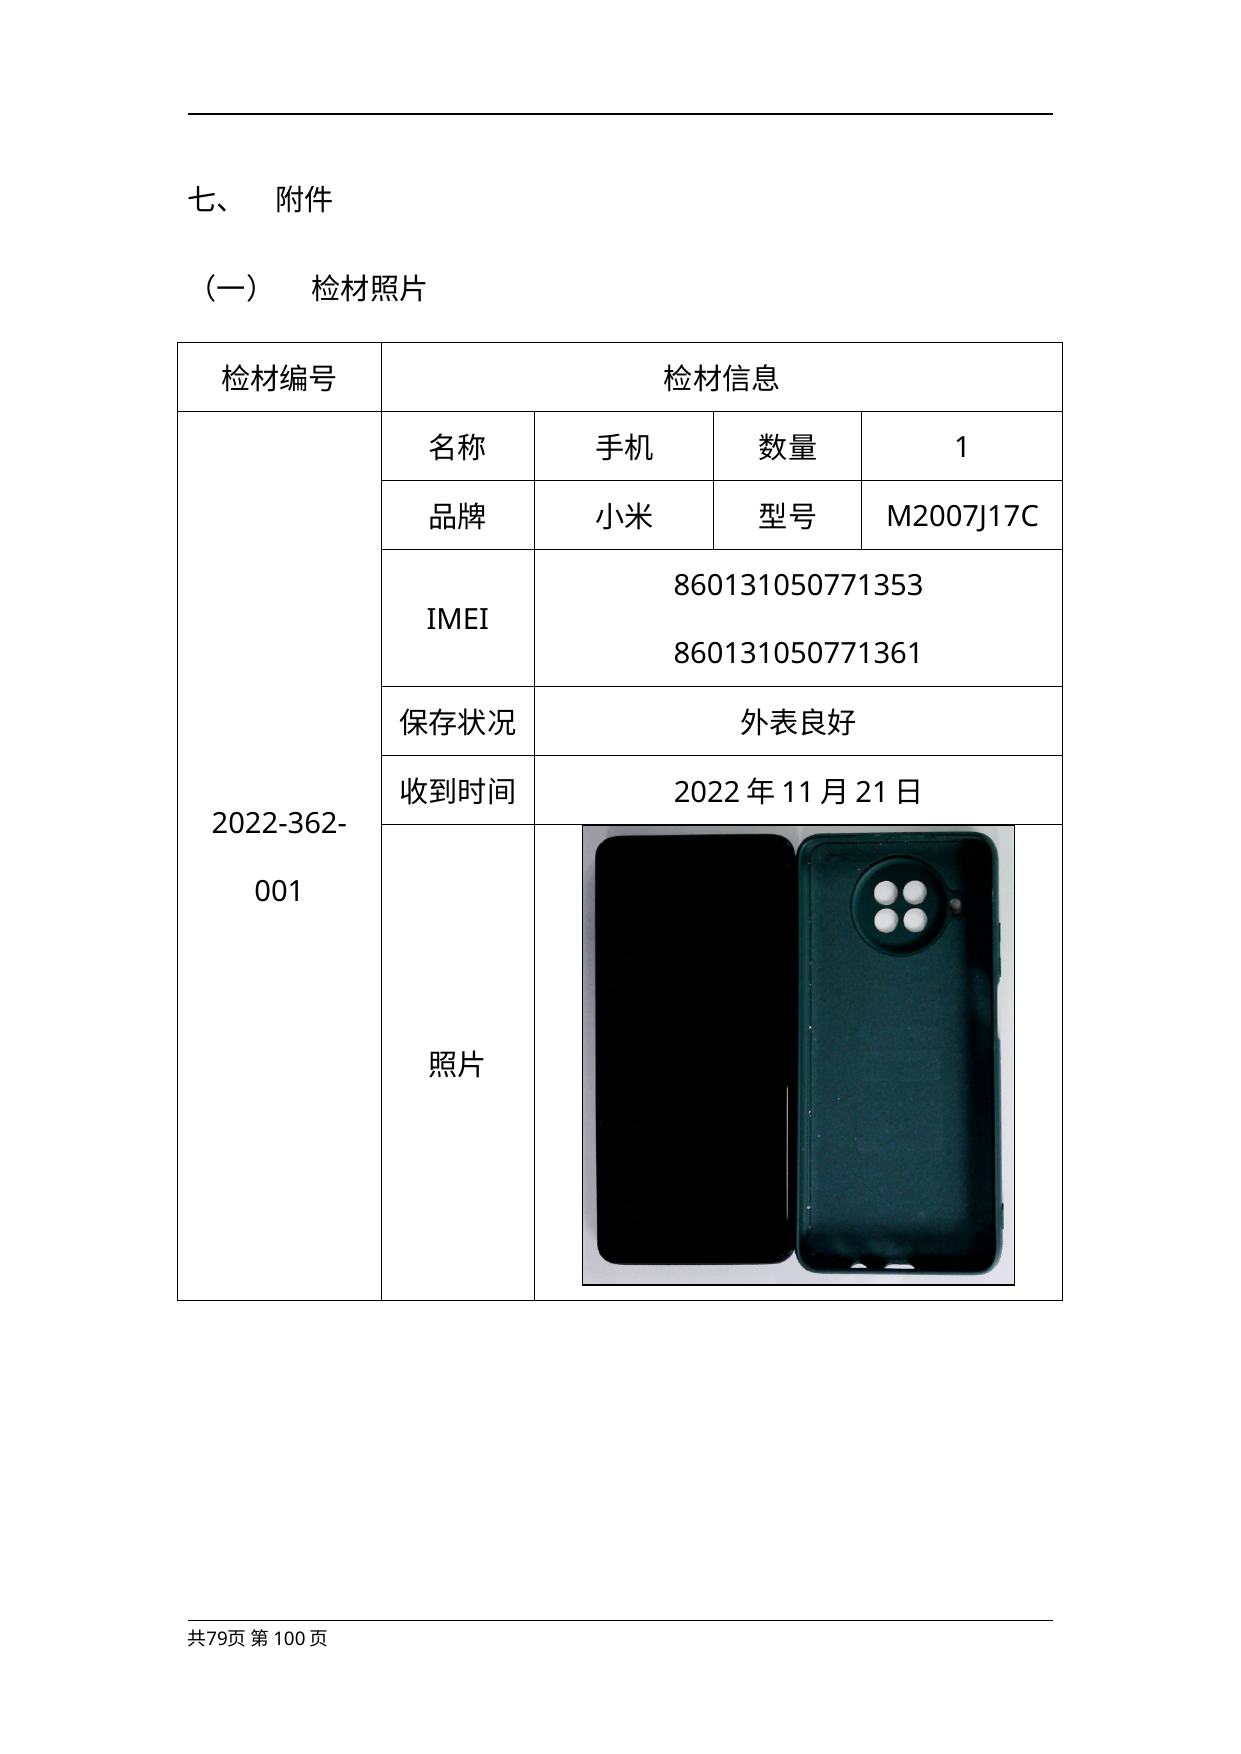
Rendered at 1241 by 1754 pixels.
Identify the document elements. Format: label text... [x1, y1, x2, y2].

table_cell 收到时间 [382, 756, 534, 824]
text 附件 [187, 164, 1053, 232]
table_header 检材信息 [382, 343, 1062, 411]
table_cell 数量 [714, 412, 861, 480]
table_cell 型号 [714, 481, 861, 549]
table_cell 860131050771353 860131050771361 [535, 550, 1062, 686]
text 检材照片 [187, 253, 1053, 321]
table_cell 1 [862, 412, 1062, 480]
table_cell 保存状况 [382, 687, 534, 755]
table_cell 手机 [535, 412, 713, 480]
table_cell 外表良好 [535, 687, 1062, 755]
table_cell 2022年11月21日 [535, 756, 1062, 824]
table_cell 照片 [382, 825, 534, 1300]
table_cell 品牌 [382, 481, 534, 549]
table_cell 名称 [382, 412, 534, 480]
table_cell 小米 [535, 481, 713, 549]
table_header 检材编号 [178, 343, 381, 411]
picture [583, 826, 1014, 1284]
table_cell [535, 825, 1062, 1300]
table_cell IMEI [382, 550, 534, 686]
table_cell M2007J17C [862, 481, 1062, 549]
table_cell 2022-362-001 [178, 412, 381, 1300]
